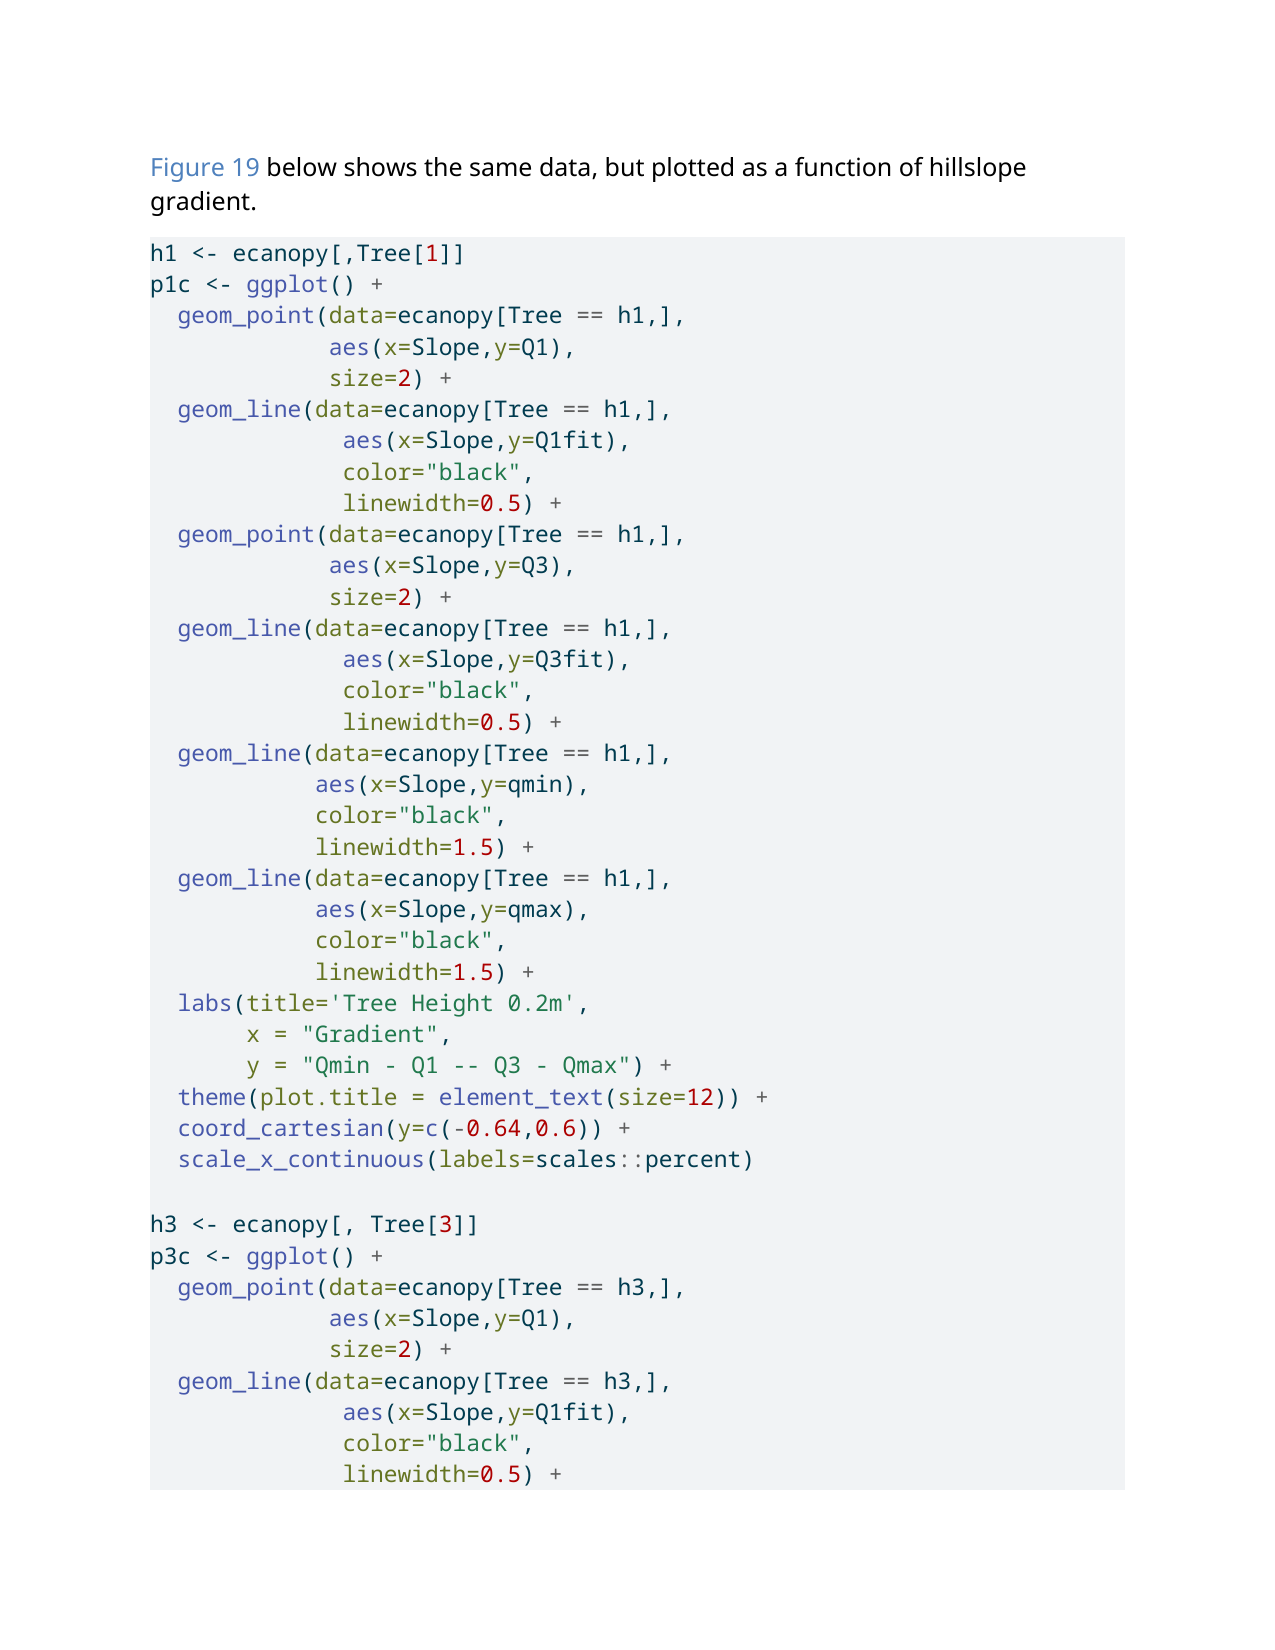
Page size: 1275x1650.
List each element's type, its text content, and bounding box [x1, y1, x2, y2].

text Figure 19 below shows the same data, but plotted as a function of hillslope gradient. [150, 150, 1125, 218]
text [150, 237, 1125, 1490]
